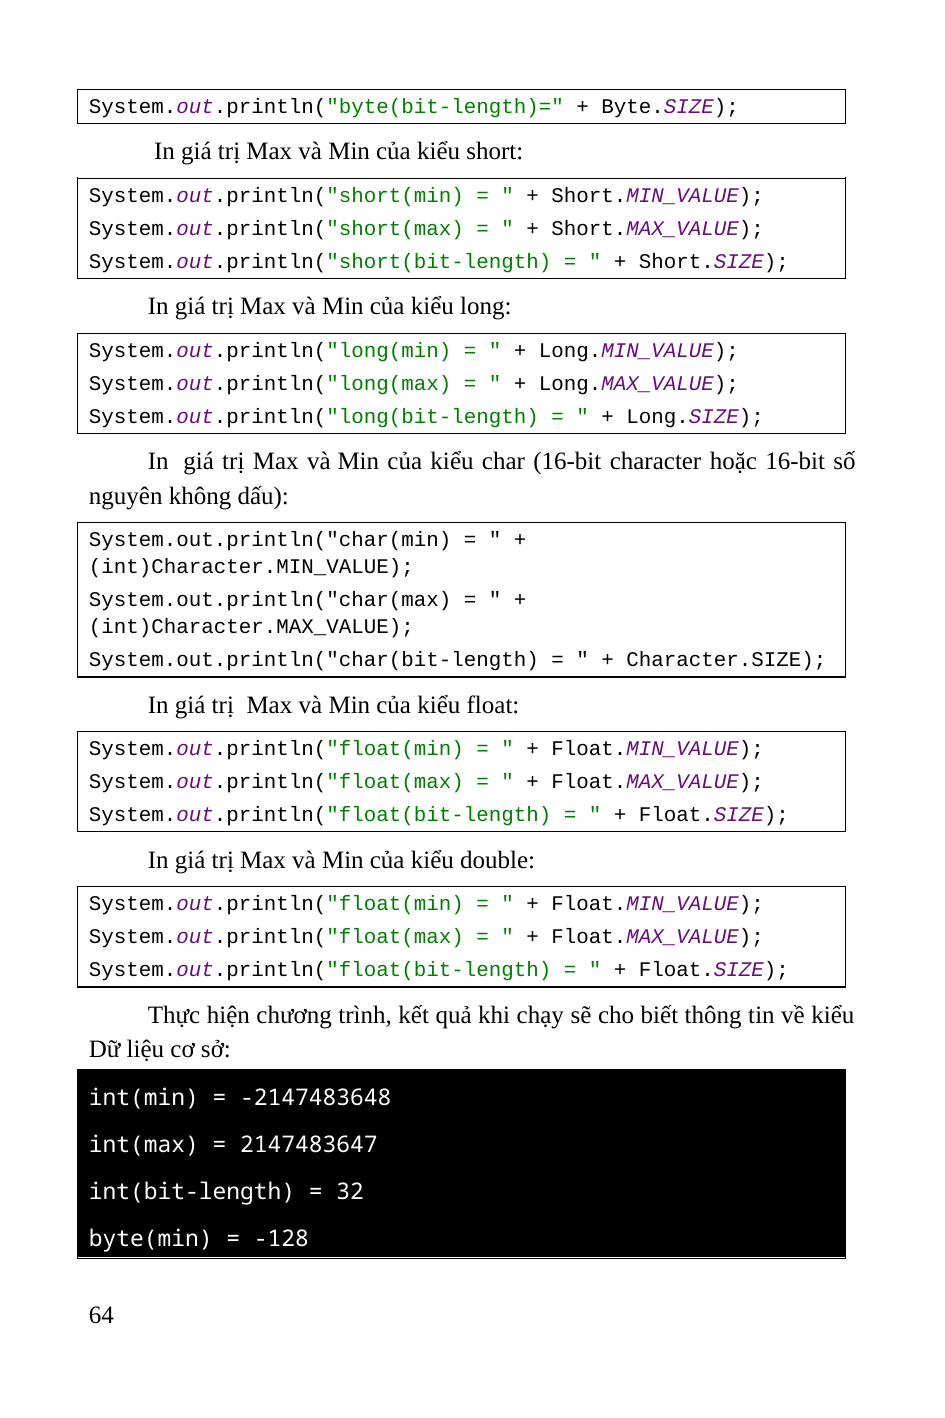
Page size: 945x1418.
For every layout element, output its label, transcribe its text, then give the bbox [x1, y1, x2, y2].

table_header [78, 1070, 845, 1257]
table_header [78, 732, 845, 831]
text In giá trị Max và Min của kiểu char (16-bit character hoặc 16-bit số nguyên không dấu): [89, 446, 856, 510]
text Thực hiện chương trình, kết quả khi chạy sẽ cho biết thông tin về kiểu Dữ liệu cơ sở: [89, 1000, 856, 1063]
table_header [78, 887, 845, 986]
text In giá trị Max và Min của kiểu double: [89, 845, 856, 874]
text In giá trị Max và Min của kiểu long: [89, 291, 856, 320]
text In giá trị Max và Min của kiểu float: [89, 690, 856, 719]
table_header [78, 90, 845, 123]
text In giá trị Max và Min của kiểu short: [89, 136, 856, 165]
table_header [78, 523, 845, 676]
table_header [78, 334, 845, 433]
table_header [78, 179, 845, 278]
